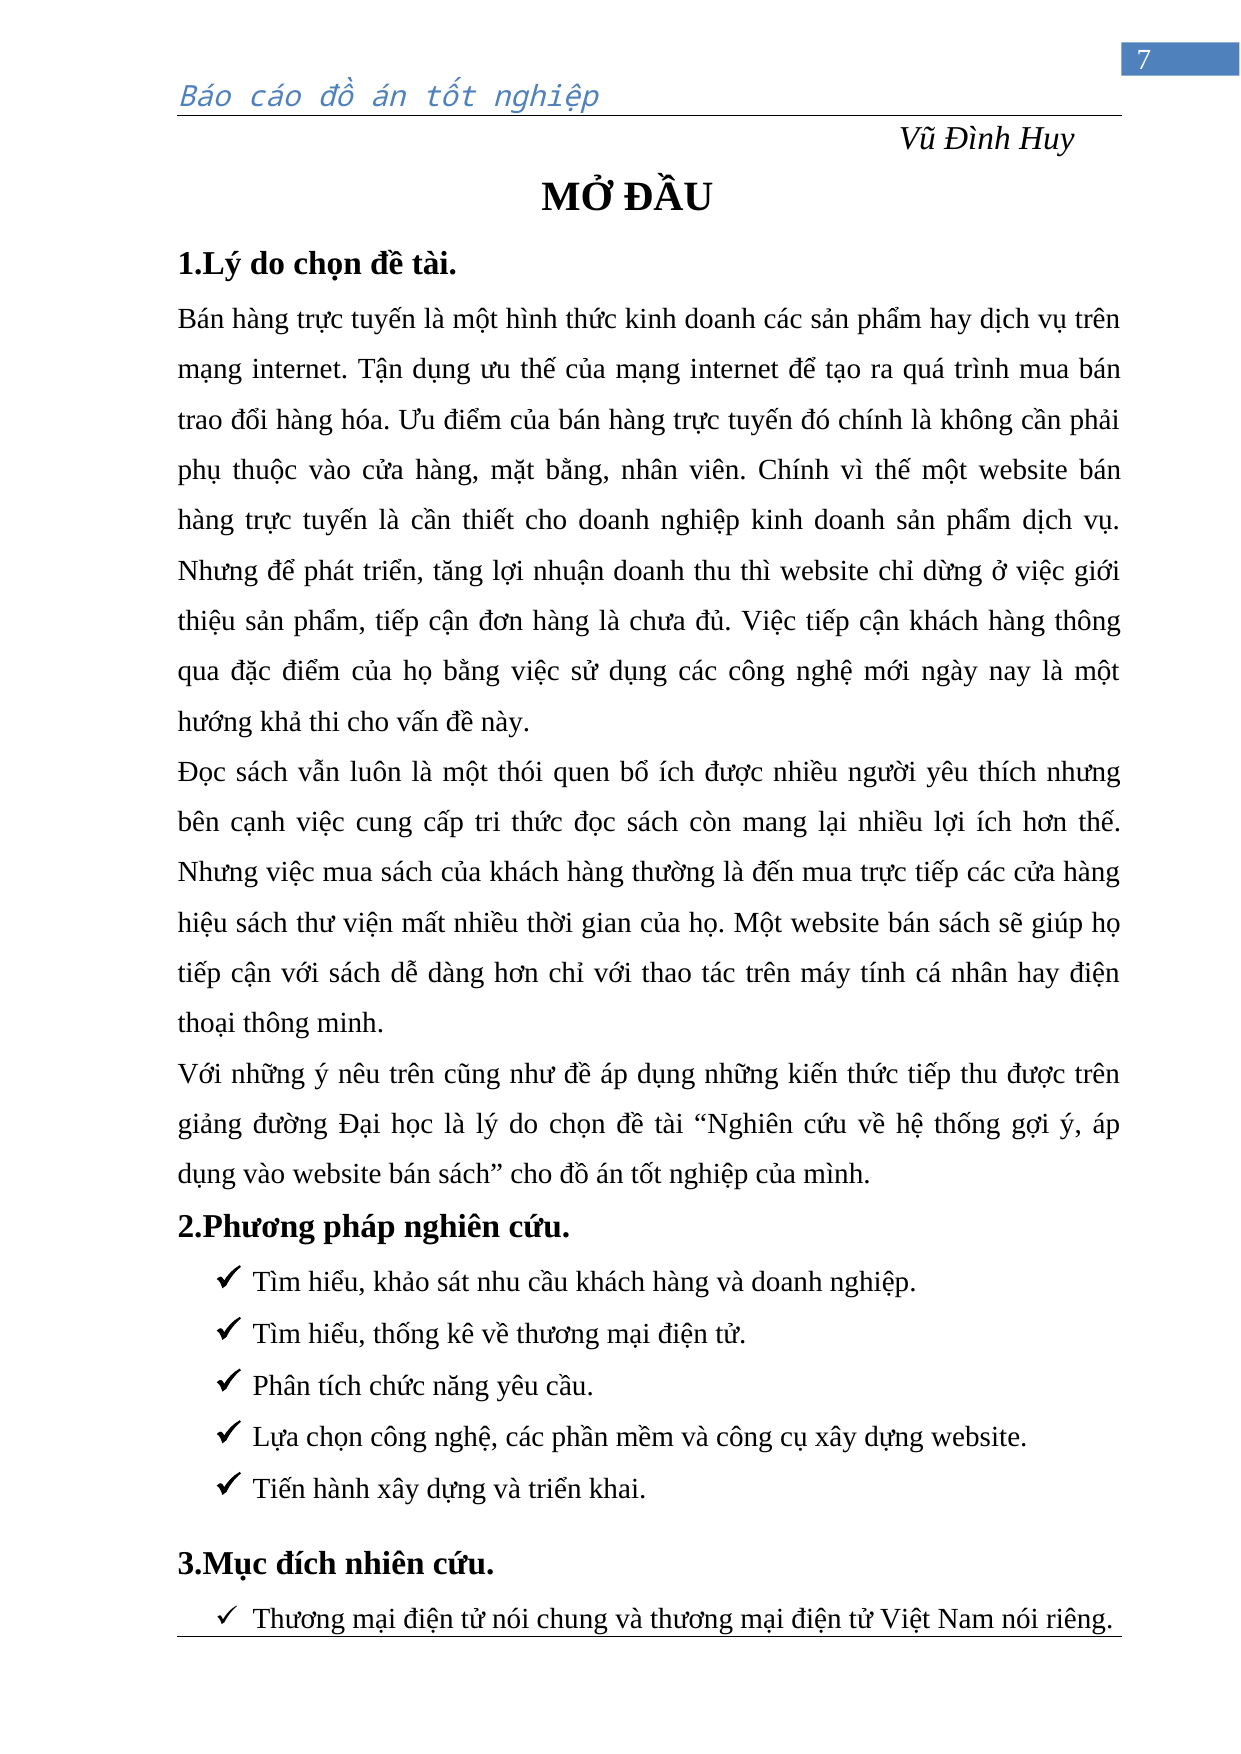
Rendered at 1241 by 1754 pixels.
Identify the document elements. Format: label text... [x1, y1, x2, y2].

text 1.Lý do chọn đề tài. [177, 244, 1122, 282]
list Tiến hành xây dựng và triển khai. [215, 1471, 1122, 1505]
list Tìm hiểu, thống kê về thương mại điện tử. [215, 1316, 1122, 1350]
text 2.Phương pháp nghiên cứu. [177, 1207, 1122, 1245]
text Bán hàng trực tuyến là một hình thức kinh doanh các sản phẩm hay dịch vụ trên mạng internet. Tận dụng ưu thế của mạng internet để tạo ra quá trình mua bán trao đổi hàng hóa. Ưu điểm của bán hàng trực tuyến đó chính là không cần phải phụ thuộc vào cửa hàng, mặt bằng, nhân viên. Chính vì thế một website bán hàng trực tuyến là cần thiết cho doanh nghiệp kinh doanh sản phẩm dịch vụ. Nhưng để phát triển, tăng lợi nhuận doanh thu thì website chỉ dừng ở việc giới thiệu sản phẩm, tiếp cận đơn hàng là chưa đủ. Việc tiếp cận khách hàng thông qua đặc điểm của họ bằng việc sử dụng các công nghệ mới ngày nay là một hướng khả thi cho vấn đề này. [177, 301, 1122, 737]
text Với những ý nêu trên cũng như đề áp dụng những kiến thức tiếp thu được trên giảng đường Đại học là lý do chọn đề tài “Nghiên cứu về hệ thống gợi ý, áp dụng vào website bán sách” cho đồ án tốt nghiệp của mình. [177, 1056, 1122, 1190]
text MỞ ĐẦU [177, 172, 1077, 220]
list Tìm hiểu, khảo sát nhu cầu khách hàng và doanh nghiệp. [215, 1264, 1122, 1299]
list Thương mại điện tử nói chung và thương mại điện tử Việt Nam nói riêng. [215, 1601, 1122, 1634]
text Đọc sách vẫn luôn là một thói quen bổ ích được nhiều người yêu thích nhưng bên cạnh việc cung cấp tri thức đọc sách còn mang lại nhiều lợi ích hơn thế. Nhưng việc mua sách của khách hàng thường là đến mua trực tiếp các cửa hàng hiệu sách thư viện mất nhiều thời gian của họ. Một website bán sách sẽ giúp họ tiếp cận với sách dễ dàng hơn chỉ với thao tác trên máy tính cá nhân hay điện thoại thông minh. [177, 754, 1122, 1039]
text Vũ Đình Huy [777, 118, 1124, 156]
list Phân tích chức năng yêu cầu. [215, 1368, 1122, 1402]
text 3.Mục đích nhiên cứu. [177, 1543, 1122, 1582]
list Lựa chọn công nghệ, các phần mềm và công cụ xây dựng website. [215, 1419, 1122, 1454]
